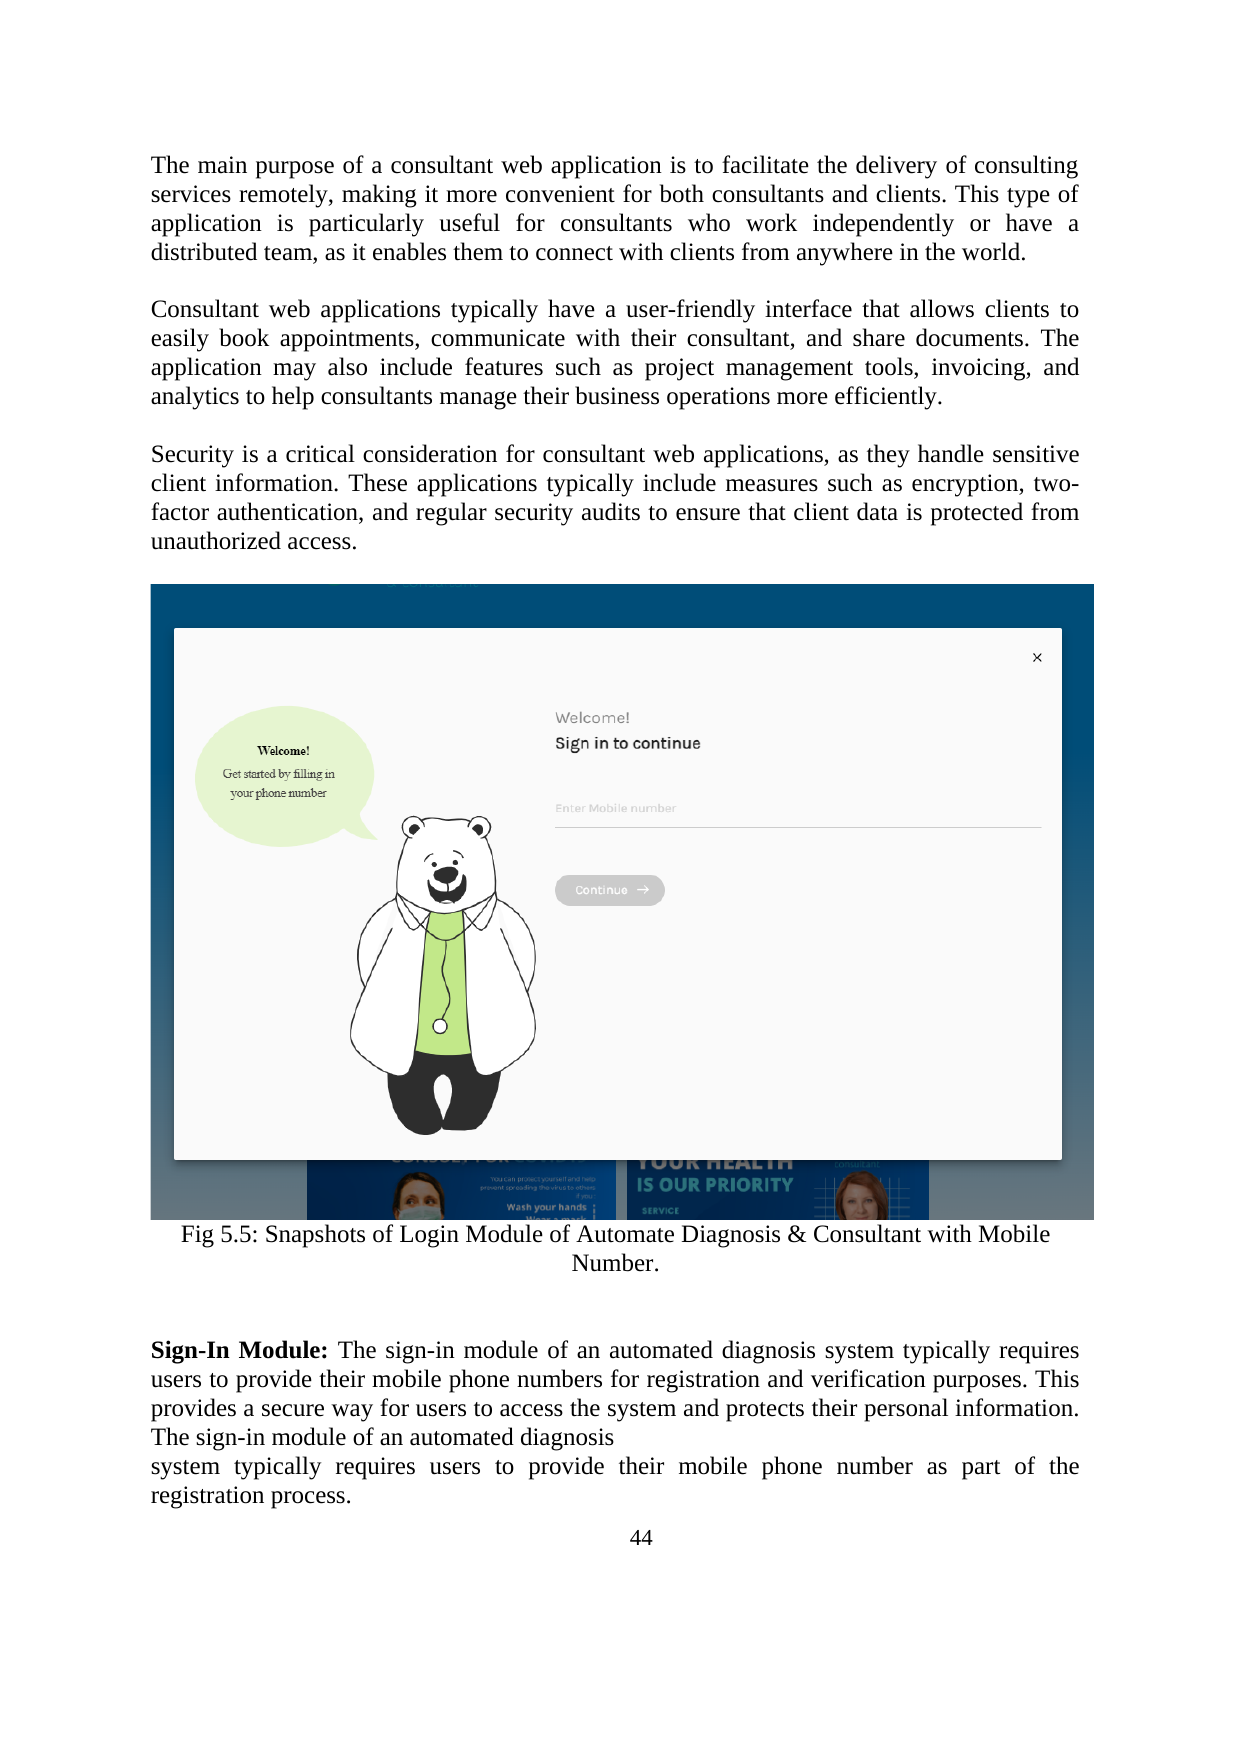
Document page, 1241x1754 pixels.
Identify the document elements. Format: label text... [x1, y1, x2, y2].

text Sign-In Module: The sign-in module of an automated diagnosis system typically requires users to provide their mobile phone numbers for registration and verification purposes. This provides a secure way for users to access the system and protects their personal information. The sign-in module of an automated diagnosis [151, 1335, 1080, 1451]
text Security is a critical consideration for consultant web applications, as they handle sensitive client information. These applications typically include measures such as encryption, two-factor authentication, and regular security audits to ensure that client data is protected from unauthorized access. [151, 439, 1080, 555]
picture [150, 584, 1094, 1220]
text system typically requires users to provide their mobile phone number as part of the registration process. [151, 1451, 1080, 1509]
text The main purpose of a consultant web application is to facilitate the delivery of consulting services remotely, making it more convenient for both consultants and clients. This type of application is particularly useful for consultants who work independently or have a distributed team, as it enables them to connect with clients from anywhere in the world. [151, 150, 1080, 265]
text Consultant web applications typically have a user-friendly interface that allows clients to easily book appointments, communicate with their consultant, and share documents. The application may also include features such as project management tools, invoicing, and analytics to help consultants manage their business operations more efficiently. [151, 294, 1080, 410]
text Fig 5.5: Snapshots of Login Module of Automate Diagnosis & Consultant with Mobile Number. [151, 1220, 1080, 1277]
